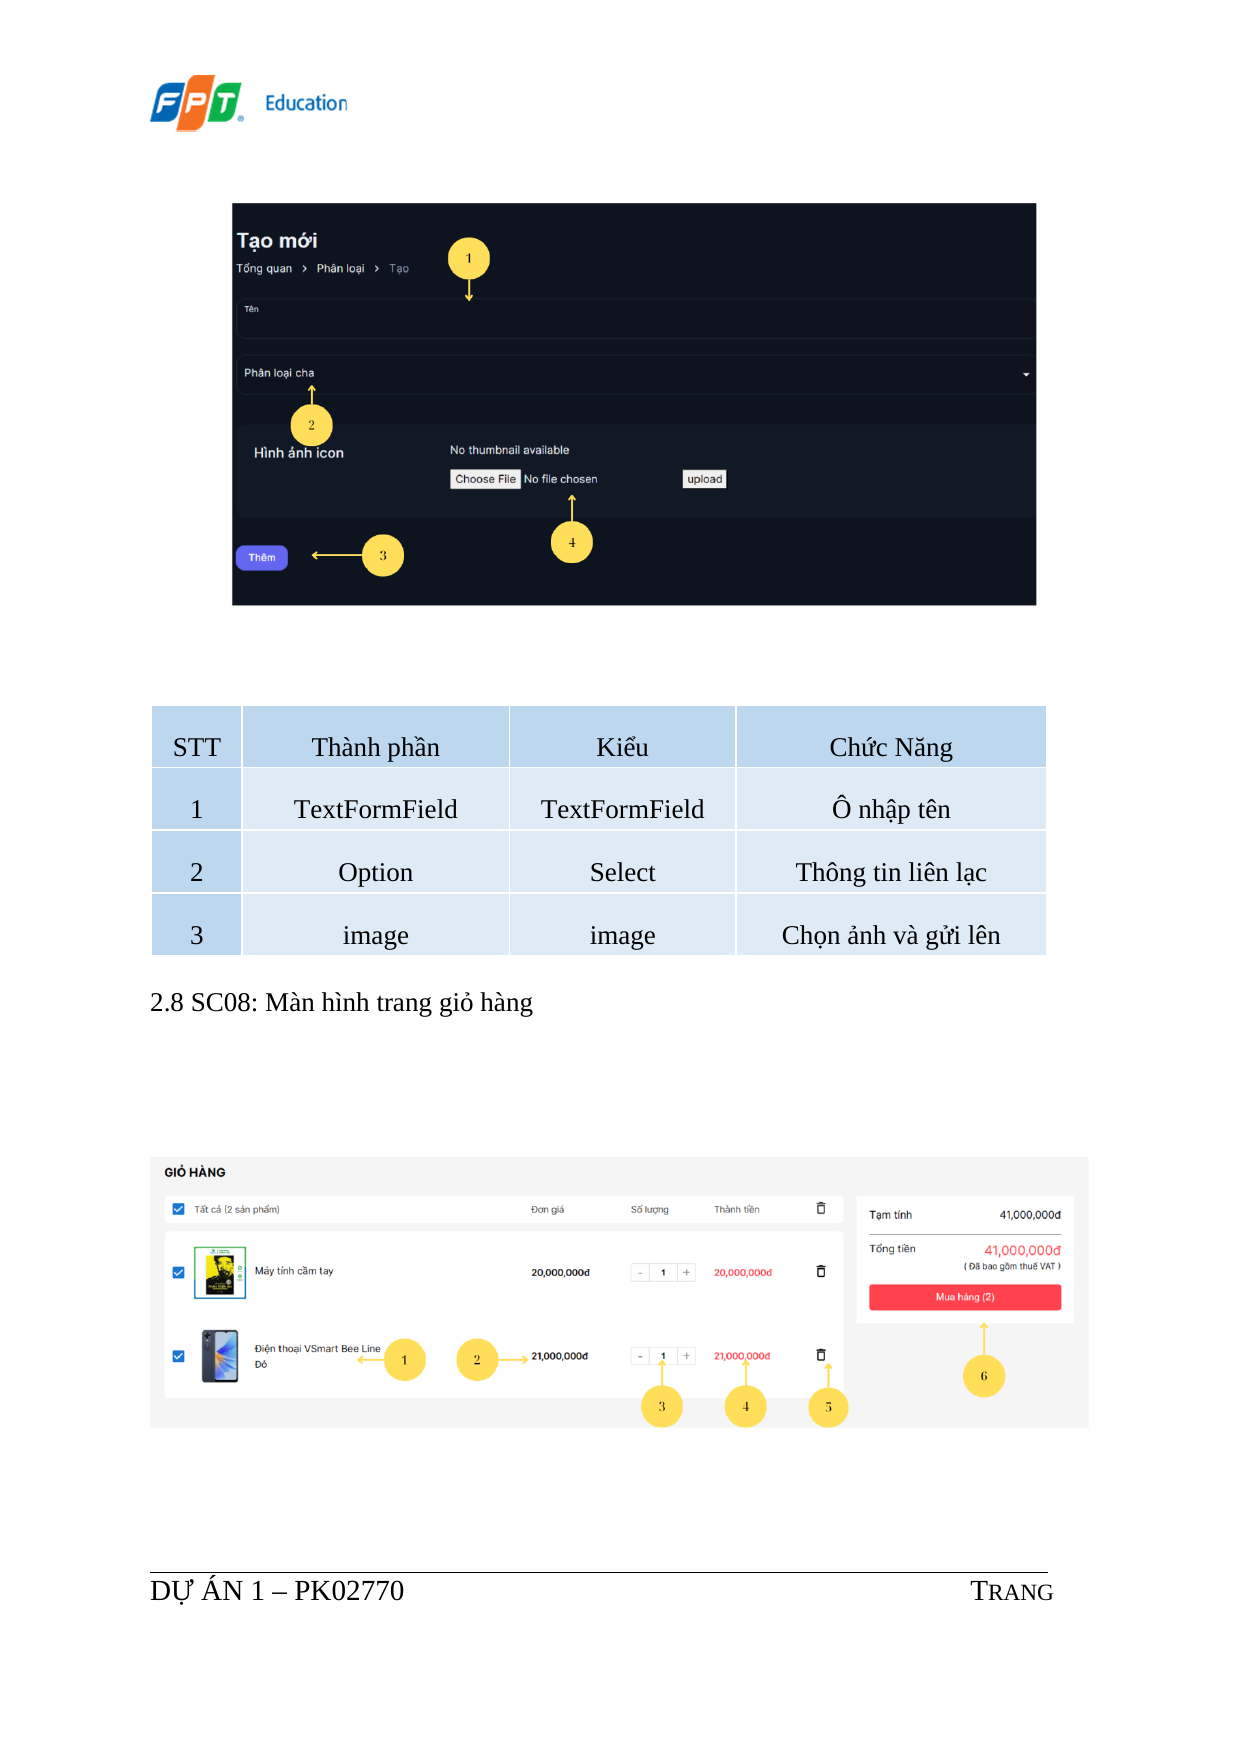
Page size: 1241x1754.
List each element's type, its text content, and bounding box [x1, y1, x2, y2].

picture [150, 1041, 1089, 1571]
table_header Thành phần [243, 706, 509, 767]
table_cell Ô nhập tên [737, 768, 1046, 829]
table_cell TextFormField [243, 768, 509, 829]
table_cell 2 [152, 831, 241, 892]
table_cell Chọn ảnh và gửi lên [737, 894, 1046, 955]
picture [150, 150, 1089, 679]
table_header STT [152, 706, 241, 767]
table_cell 1 [152, 768, 241, 829]
table_header Kiểu [510, 706, 735, 767]
table_cell Thông tin liên lạc [737, 831, 1046, 892]
subtitle 2.8 SC08: Màn hình trang giỏ hàng [150, 986, 1048, 1017]
table_cell image [510, 894, 735, 955]
table_cell Select [510, 831, 735, 892]
table_header Chức Năng [737, 706, 1046, 767]
table_cell 3 [152, 894, 241, 955]
table_cell TextFormField [510, 768, 735, 829]
picture [150, 75, 347, 132]
table_cell Option [243, 831, 509, 892]
table_cell image [243, 894, 509, 955]
